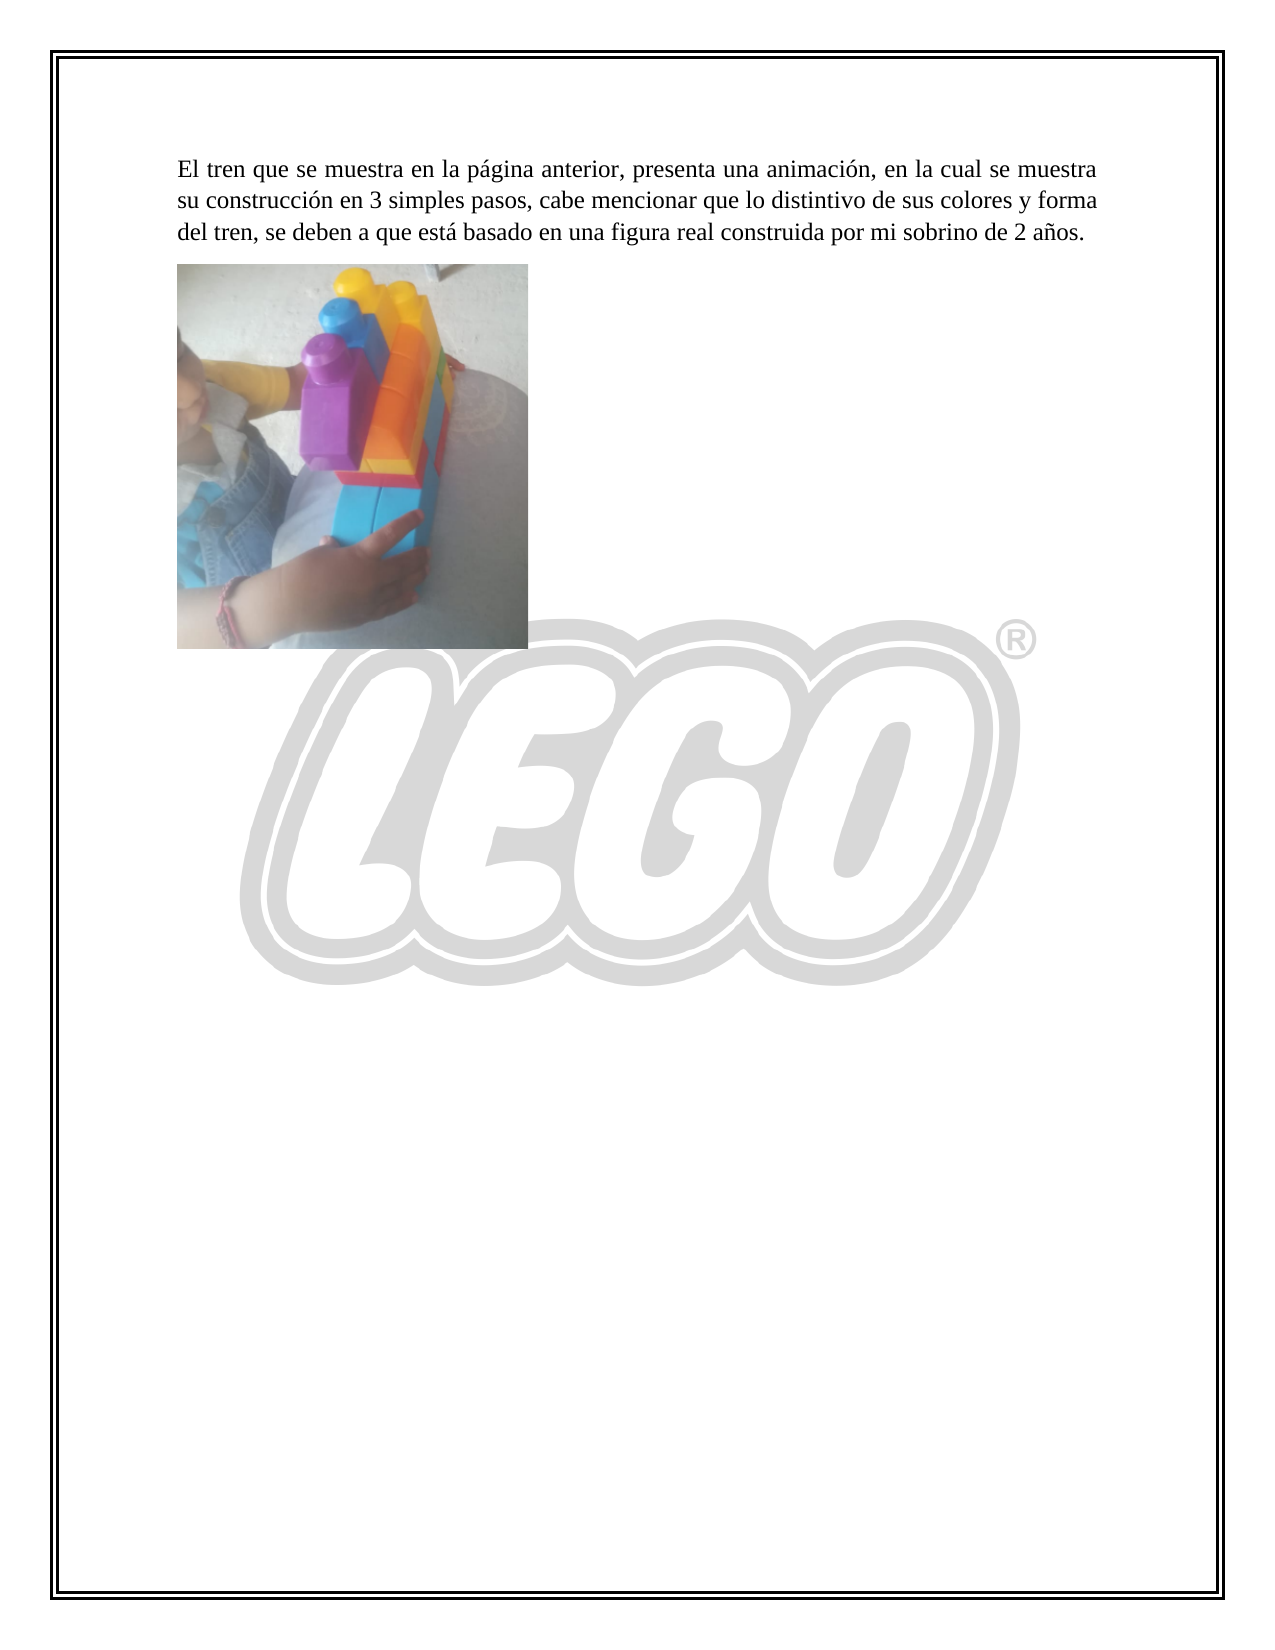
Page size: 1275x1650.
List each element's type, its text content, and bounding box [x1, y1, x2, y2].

text El tren que se muestra en la página anterior, presenta una animación, en la cual se muestra su construcción en 3 simples pasos, cabe mencionar que lo distintivo de sus colores y forma del tren, se deben a que está basado en una figura real construida por mi sobrino de 2 años. [177, 154, 1098, 245]
picture [177, 264, 529, 649]
